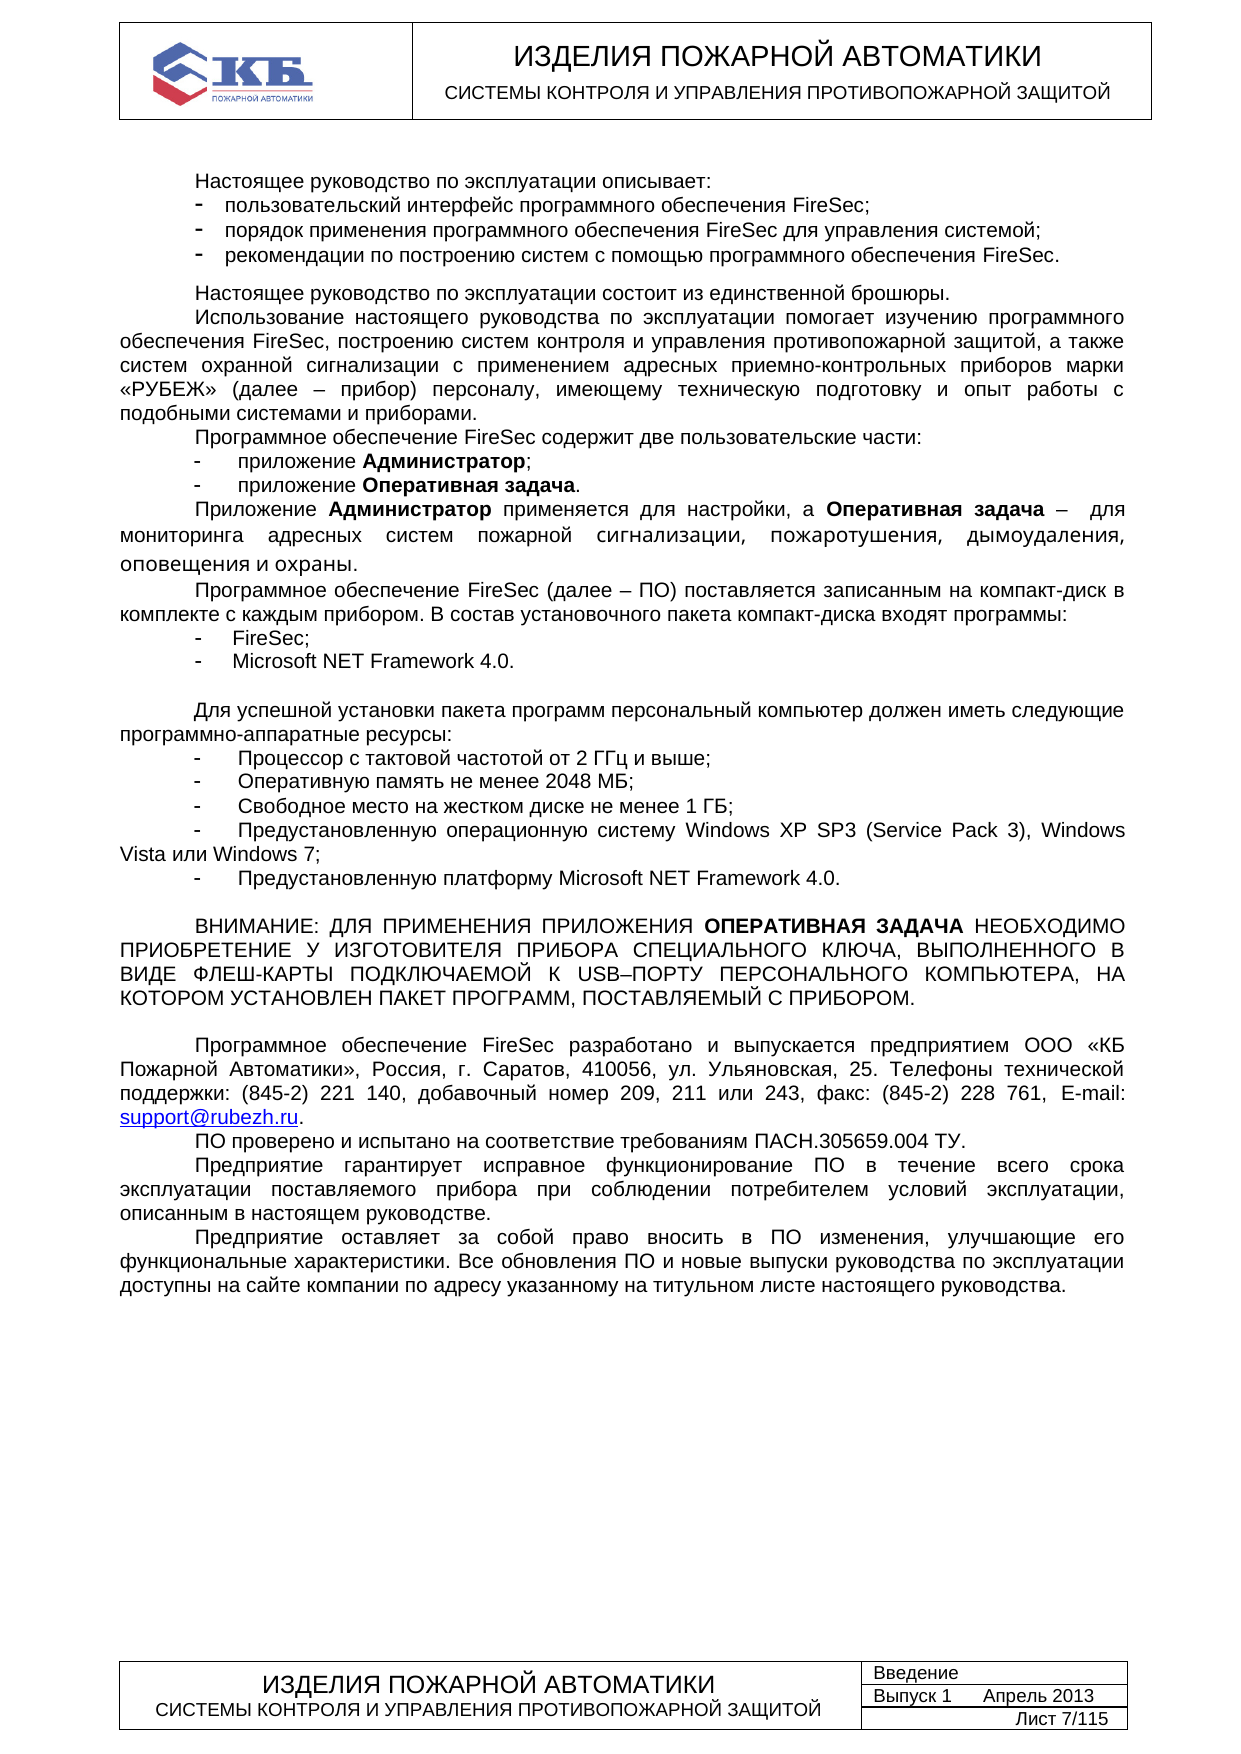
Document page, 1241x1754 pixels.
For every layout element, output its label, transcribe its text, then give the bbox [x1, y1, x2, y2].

list Предустановленную платформу Microsoft NET Framework 4.0. [119, 866, 1126, 889]
text Для успешной установки пакета программ персональный компьютер должен иметь следующие программно-аппаратные ресурсы: [119, 697, 1126, 745]
list Microsoft NET Framework 4.0. [119, 649, 1126, 673]
text Программное обеспечение FireSec содержит две пользовательские части: [119, 424, 1126, 448]
list Свободное место на жестком диске не менее 1 ГБ; [119, 793, 1126, 817]
text Программное обеспечение FireSec (далее – ПО) поставляется записанным на компакт-диск в комплекте с каждым прибором. В состав установочного пакета компакт-диска входят программы: [119, 577, 1126, 625]
list Процессор с тактовой частотой от 2 ГГц и выше; [119, 745, 1126, 769]
list приложение Администратор; [119, 448, 1126, 472]
list рекомендации по построению систем с помощью программного обеспечения FireSec. [119, 243, 1126, 268]
text Использование настоящего руководства по эксплуатации помогает изучению программного обеспечения FireSec, построению систем контроля и управления противопожарной защитой, а также систем охранной сигнализации с применением адресных приемно-контрольных приборов марки «РУБЕЖ» (далее – прибор) персоналу, имеющему техническую подготовку и опыт работы с подобными системами и приборами. [119, 305, 1126, 424]
text Предприятие гарантирует исправное функционирование ПО в течение всего срока эксплуатации поставляемого прибора при соблюдении потребителем условий эксплуатации, описанным в настоящем руководстве. [119, 1153, 1126, 1225]
list пользовательский интерфейс программного обеспечения FireSec; [119, 193, 1126, 218]
picture [149, 34, 326, 115]
list приложение Оперативная задача. [119, 472, 1126, 497]
text Приложение Администратор применяется для настройки, а Оперативная задача – для мониторинга адресных систем пожарной сигнализации, пожаротушения, дымоудаления, оповещения и охраны. [119, 497, 1126, 577]
list Предустановленную операционную систему Windows XP SP3 (Service Pack 3), Windows Vista или Windows 7; [119, 817, 1126, 866]
text Предприятие оставляет за собой право вносить в ПО изменения, улучшающие его функциональные характеристики. Все обновления ПО и новые выпуски руководства по эксплуатации доступны на сайте компании по адресу указанному на титульном листе настоящего руководства. [119, 1225, 1126, 1297]
text Настоящее руководство по эксплуатации описывает: [119, 169, 1126, 193]
text ПО проверено и испытано на соответствие требованиям ПАСН.305659.004 ТУ. [119, 1129, 1126, 1153]
list Оперативную память не менее 2048 МБ; [119, 769, 1126, 793]
list порядок применения программного обеспечения FireSec для управления системой; [119, 218, 1126, 243]
text ВНИМАНИЕ: ДЛЯ ПРИМЕНЕНИЯ ПРИЛОЖЕНИЯ ОПЕРАТИВНАЯ ЗАДАЧА НЕОБХОДИМО ПРИОБРЕТЕНИЕ У ИЗГОТОВИТЕЛЯ ПРИБОРА СПЕЦИАЛЬНОГО КЛЮЧА, ВЫПОЛНЕННОГО В ВИДЕ ФЛЕШ-КАРТЫ ПОДКЛЮЧАЕМОЙ К USB–ПОРТУ ПЕРСОНАЛЬНОГО КОМПЬЮТЕРА, НА КОТОРОМ УСТАНОВЛЕН ПАКЕТ ПРОГРАММ, ПОСТАВЛЯЕМЫЙ С ПРИБОРОМ. [119, 913, 1126, 1009]
text Настоящее руководство по эксплуатации состоит из единственной брошюры. [119, 281, 1126, 305]
list FireSec; [119, 625, 1126, 649]
text Программное обеспечение FireSec разработано и выпускается предприятием ООО «КБ Пожарной Автоматики», Россия, г. Саратов, 410056, ул. Ульяновская, 25. Телефоны технической поддержки: (845-2) 221 140, добавочный номер 209, 211 или 243, факс: (845-2) 228 761, E-mail: support@rubezh.ru. [119, 1033, 1126, 1129]
